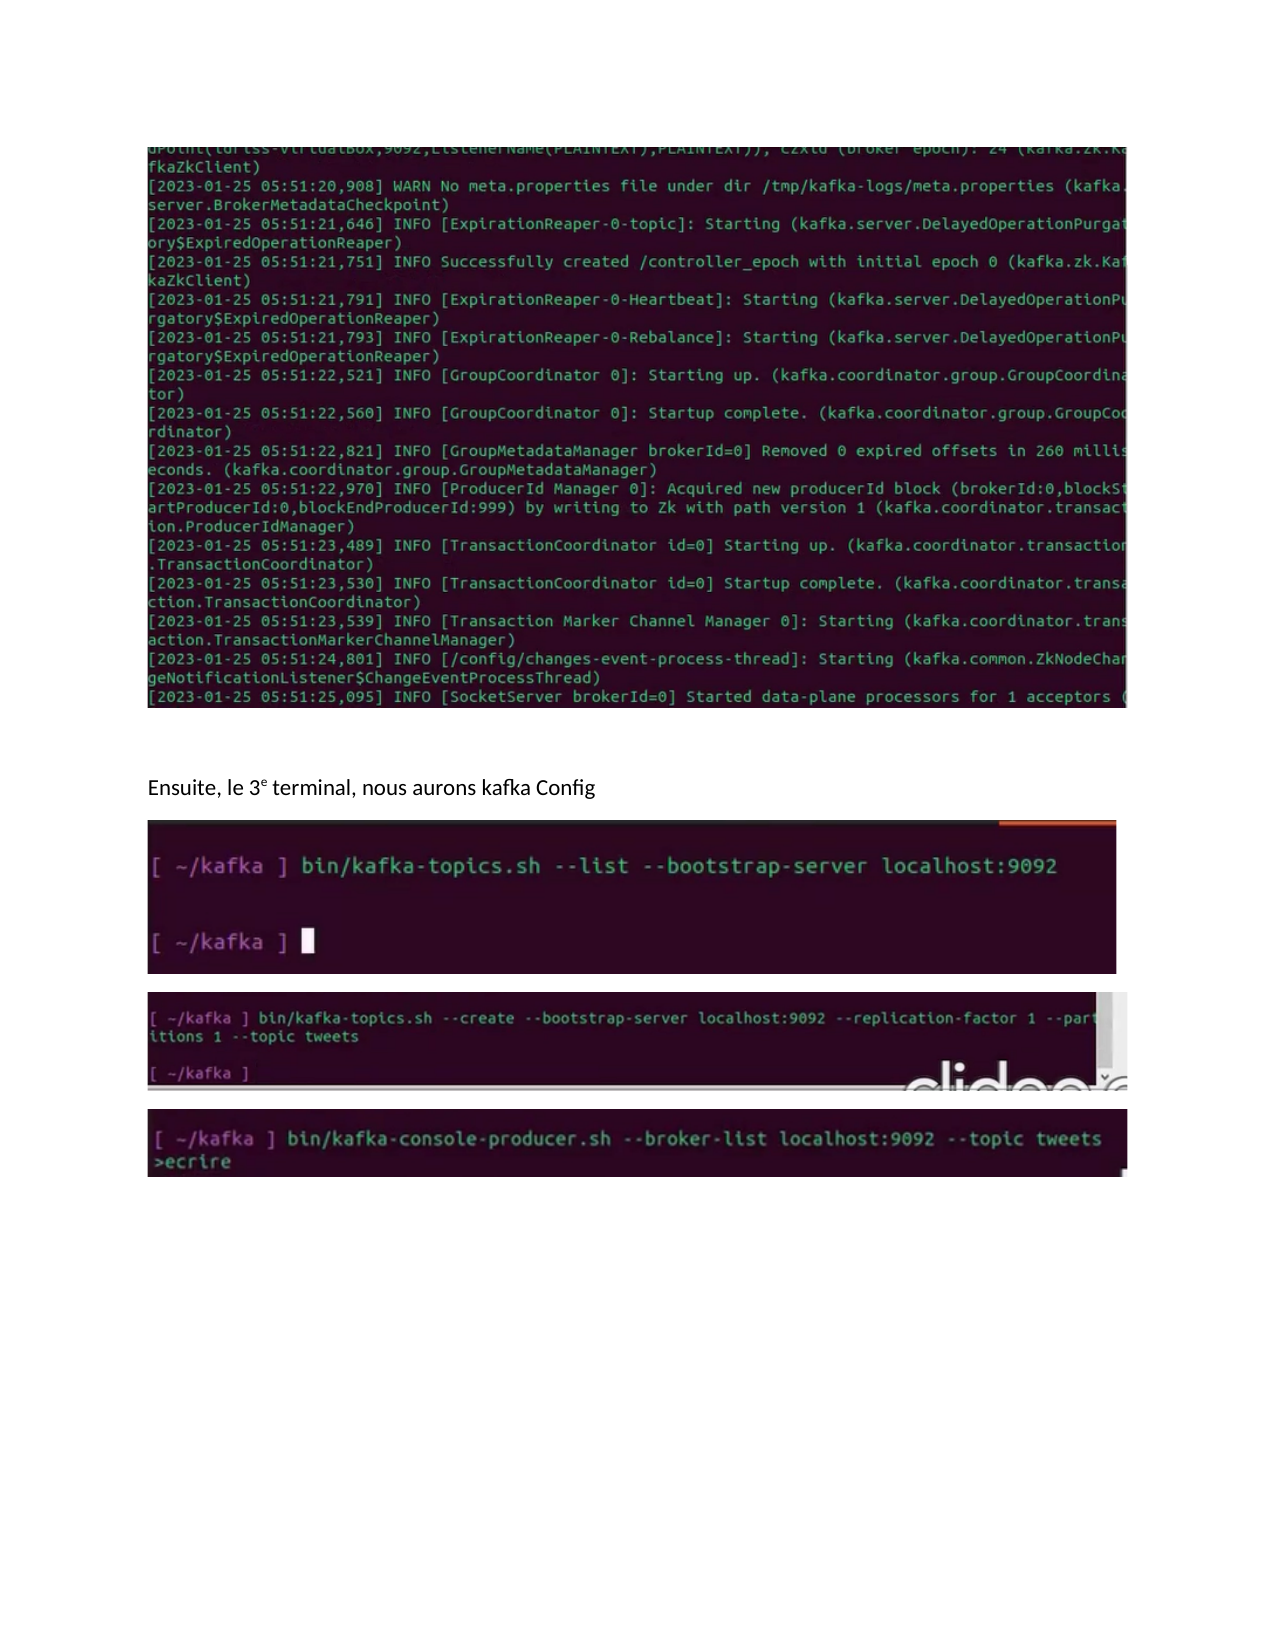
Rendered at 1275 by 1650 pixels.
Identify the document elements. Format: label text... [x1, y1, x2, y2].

picture [147, 147, 1128, 708]
picture [147, 992, 1128, 1091]
picture [147, 820, 1117, 974]
text Ensuite, le 3e terminal, nous aurons kafka Config [148, 773, 1127, 801]
picture [147, 1109, 1128, 1177]
